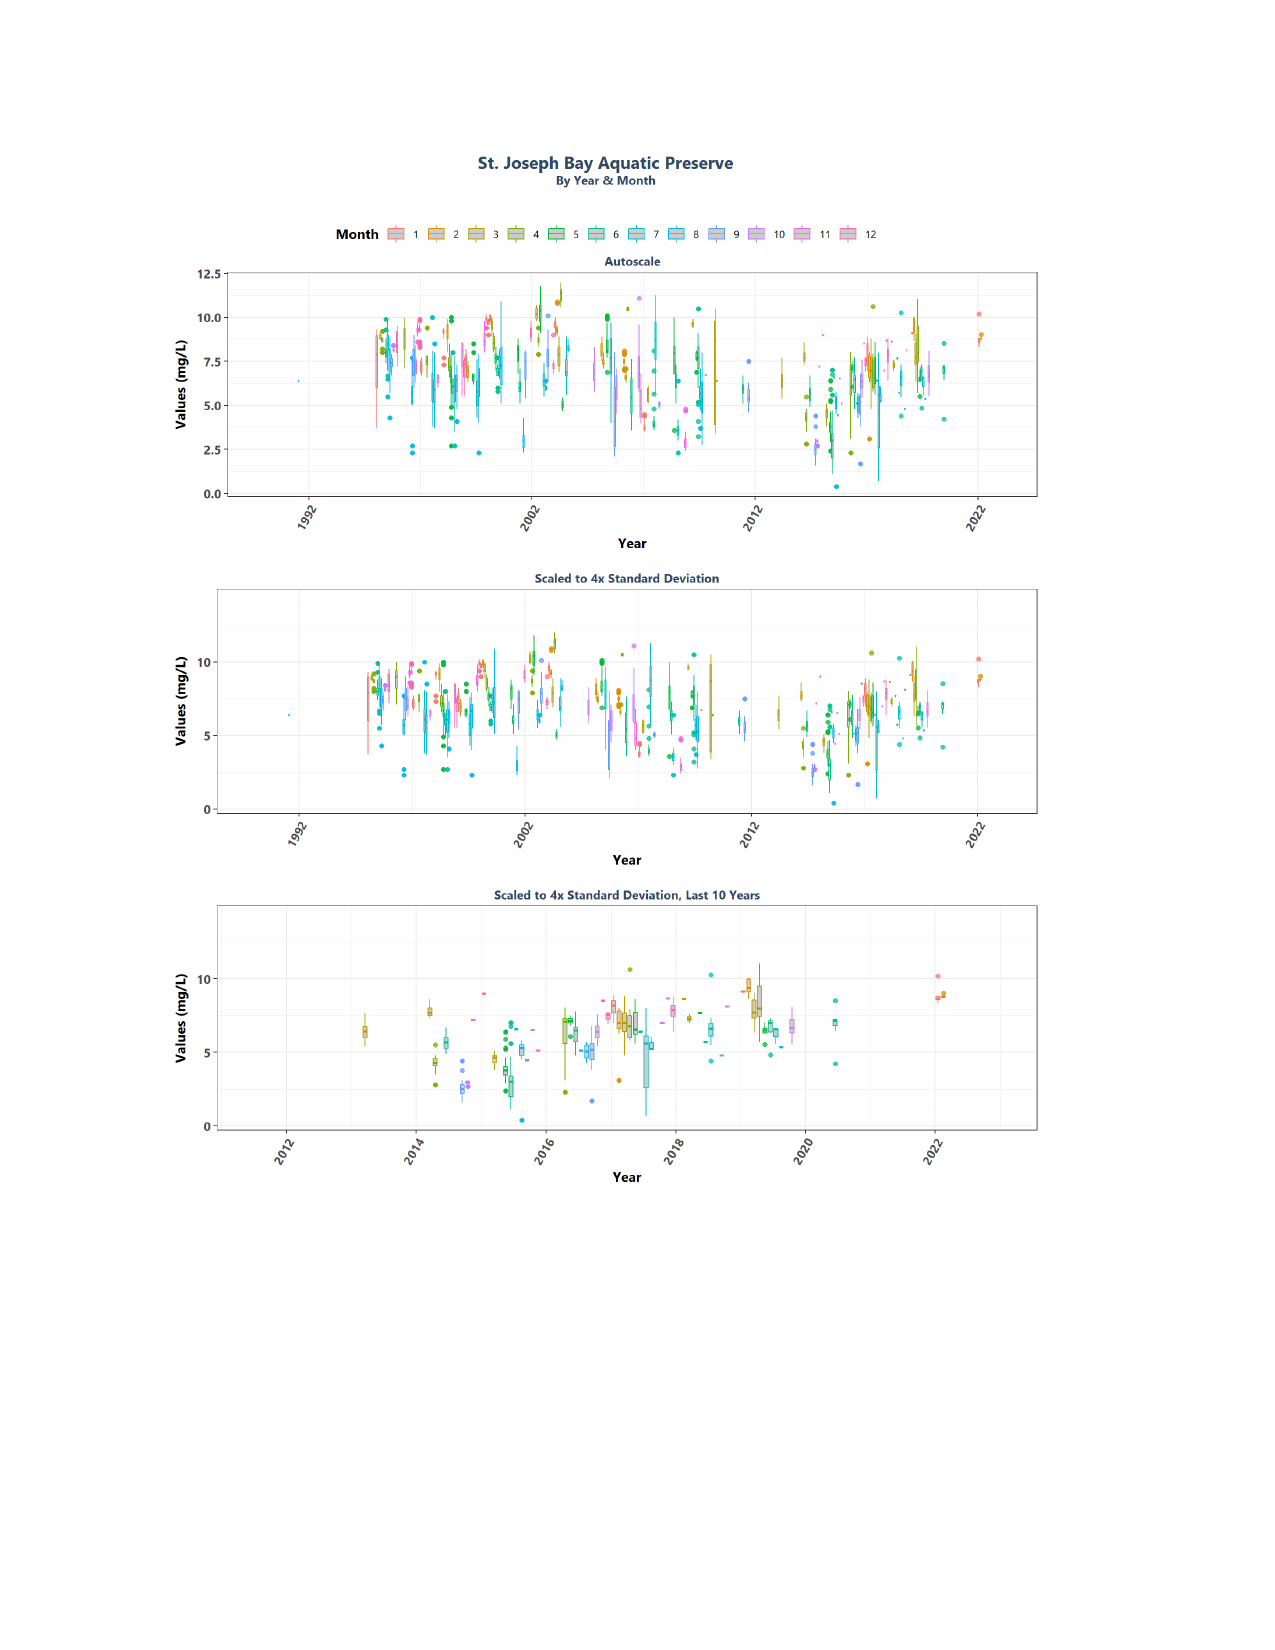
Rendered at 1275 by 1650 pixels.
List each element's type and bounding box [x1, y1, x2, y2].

picture [168, 150, 1044, 1200]
